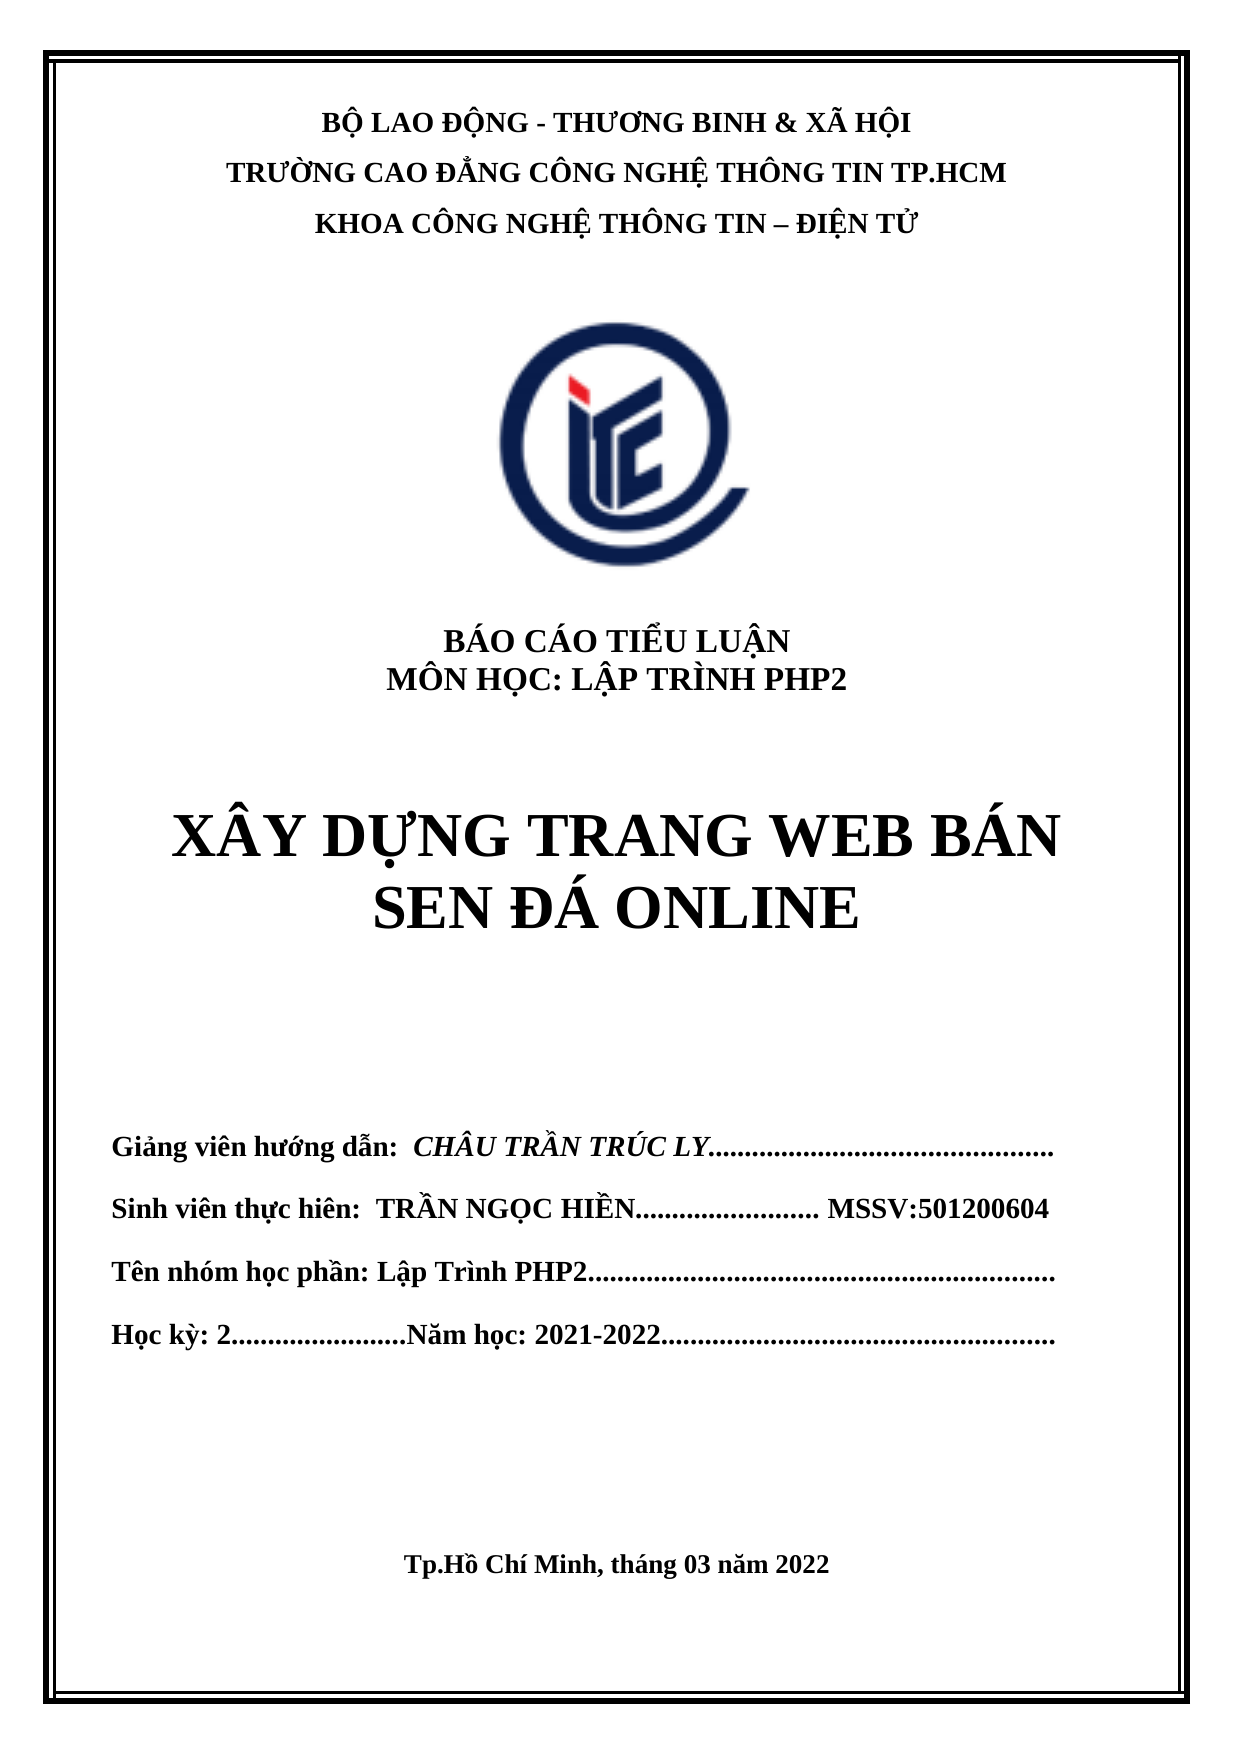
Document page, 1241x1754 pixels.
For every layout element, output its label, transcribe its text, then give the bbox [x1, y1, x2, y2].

text Giảng viên hướng dẫn: CHÂU TRẦN TRÚC LY [111, 1129, 1122, 1162]
text Sinh viên thực hiên: TRẦN NGỌC HIỀN MSSV:501200604 [111, 1192, 1122, 1225]
picture [468, 306, 765, 594]
text KHOA CÔNG NGHỆ THÔNG TIN – ĐIỆN TỬ [111, 206, 1122, 239]
text BỘ LAO ĐỘNG - THƯƠNG BINH & XÃ HỘI [111, 105, 1122, 139]
text Học kỳ: 2 Năm học: 2021-2022 [111, 1317, 1122, 1351]
text Tp.Hồ Chí Minh, tháng 03 năm 2022 [111, 1548, 1122, 1579]
text XÂY DỰNG TRANG WEB BÁN SEN ĐÁ ONLINE [111, 798, 1122, 942]
text BÁO CÁO TIỂU LUẬN MÔN HỌC: LẬP TRÌNH PHP2 [111, 621, 1122, 698]
text TRƯỜNG CAO ĐẲNG CÔNG NGHỆ THÔNG TIN TP.HCM [111, 155, 1122, 189]
text Tên nhóm học phần: Lập Trình PHP2 [111, 1254, 1122, 1288]
